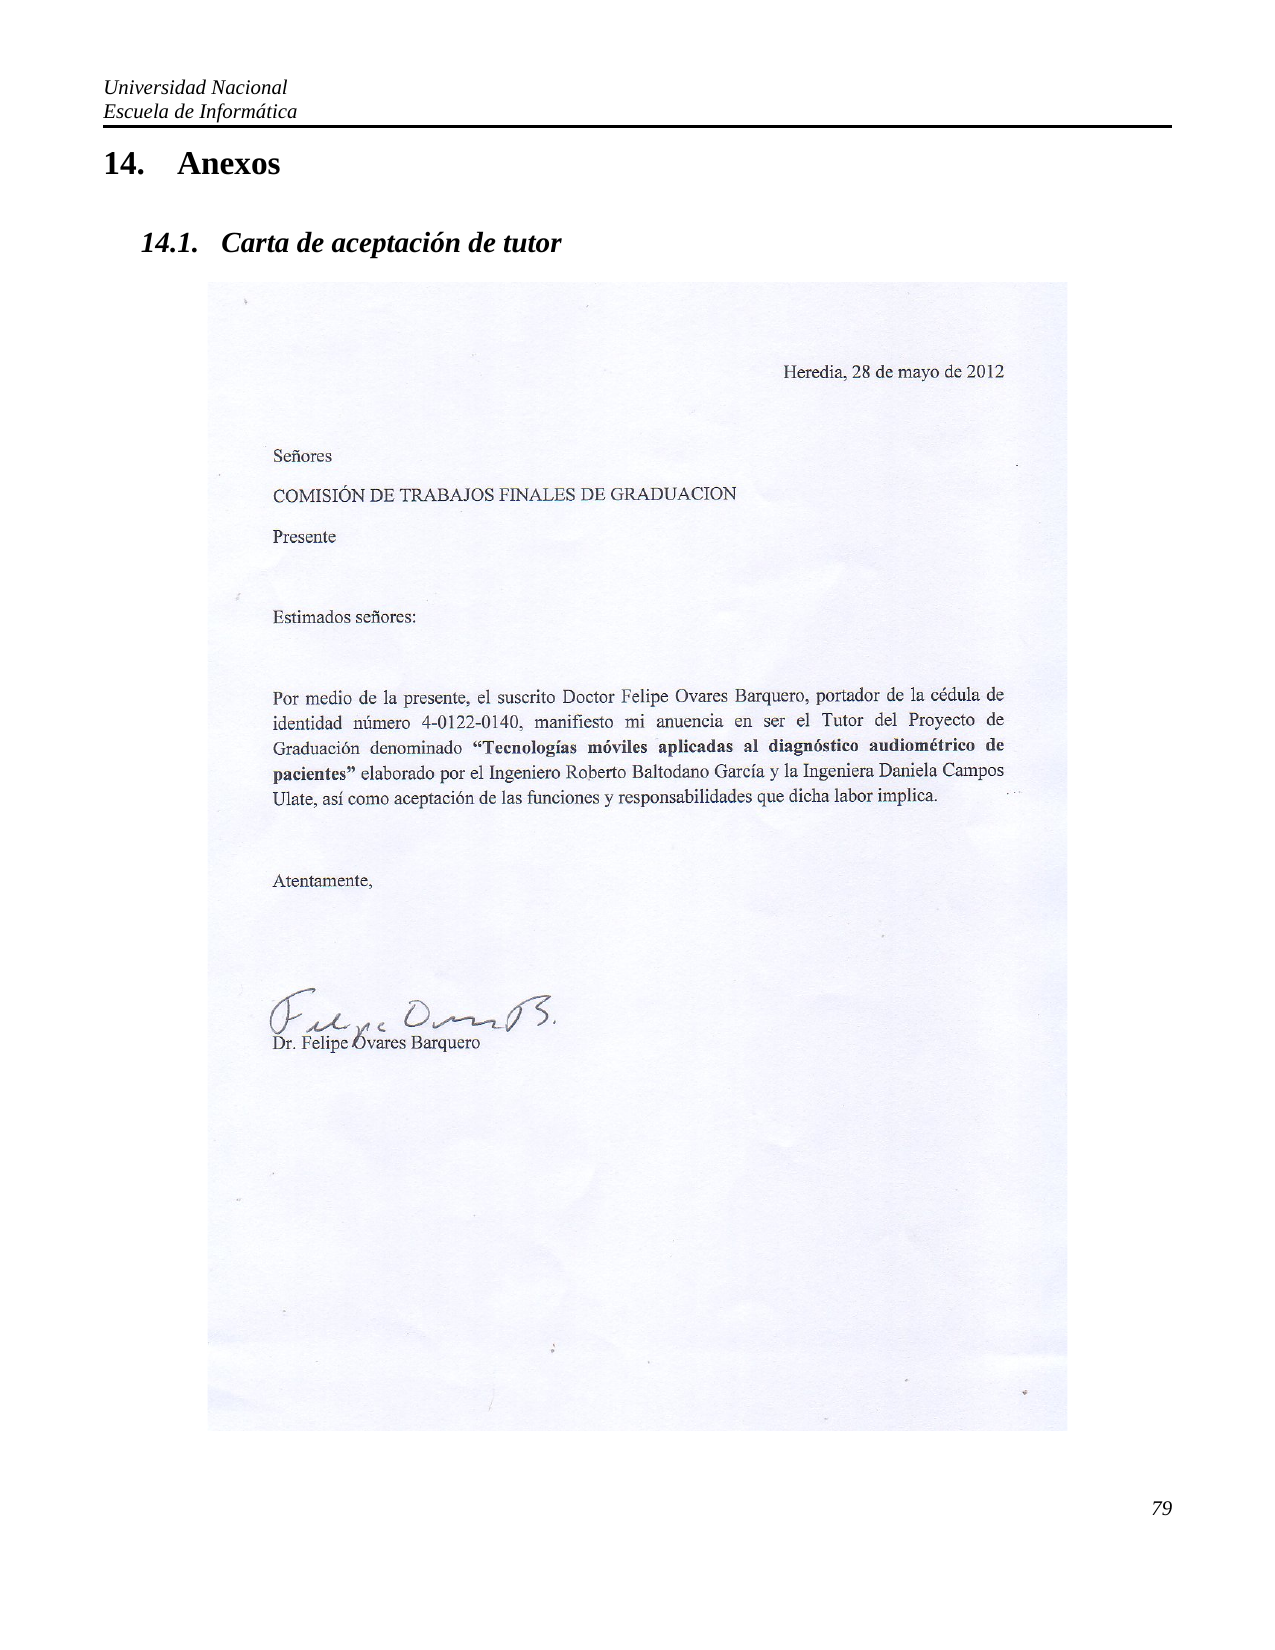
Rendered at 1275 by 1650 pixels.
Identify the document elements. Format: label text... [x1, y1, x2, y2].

picture [207, 282, 1068, 1431]
text Carta de aceptación de tutor [141, 226, 1172, 259]
text Anexos [103, 143, 1172, 181]
